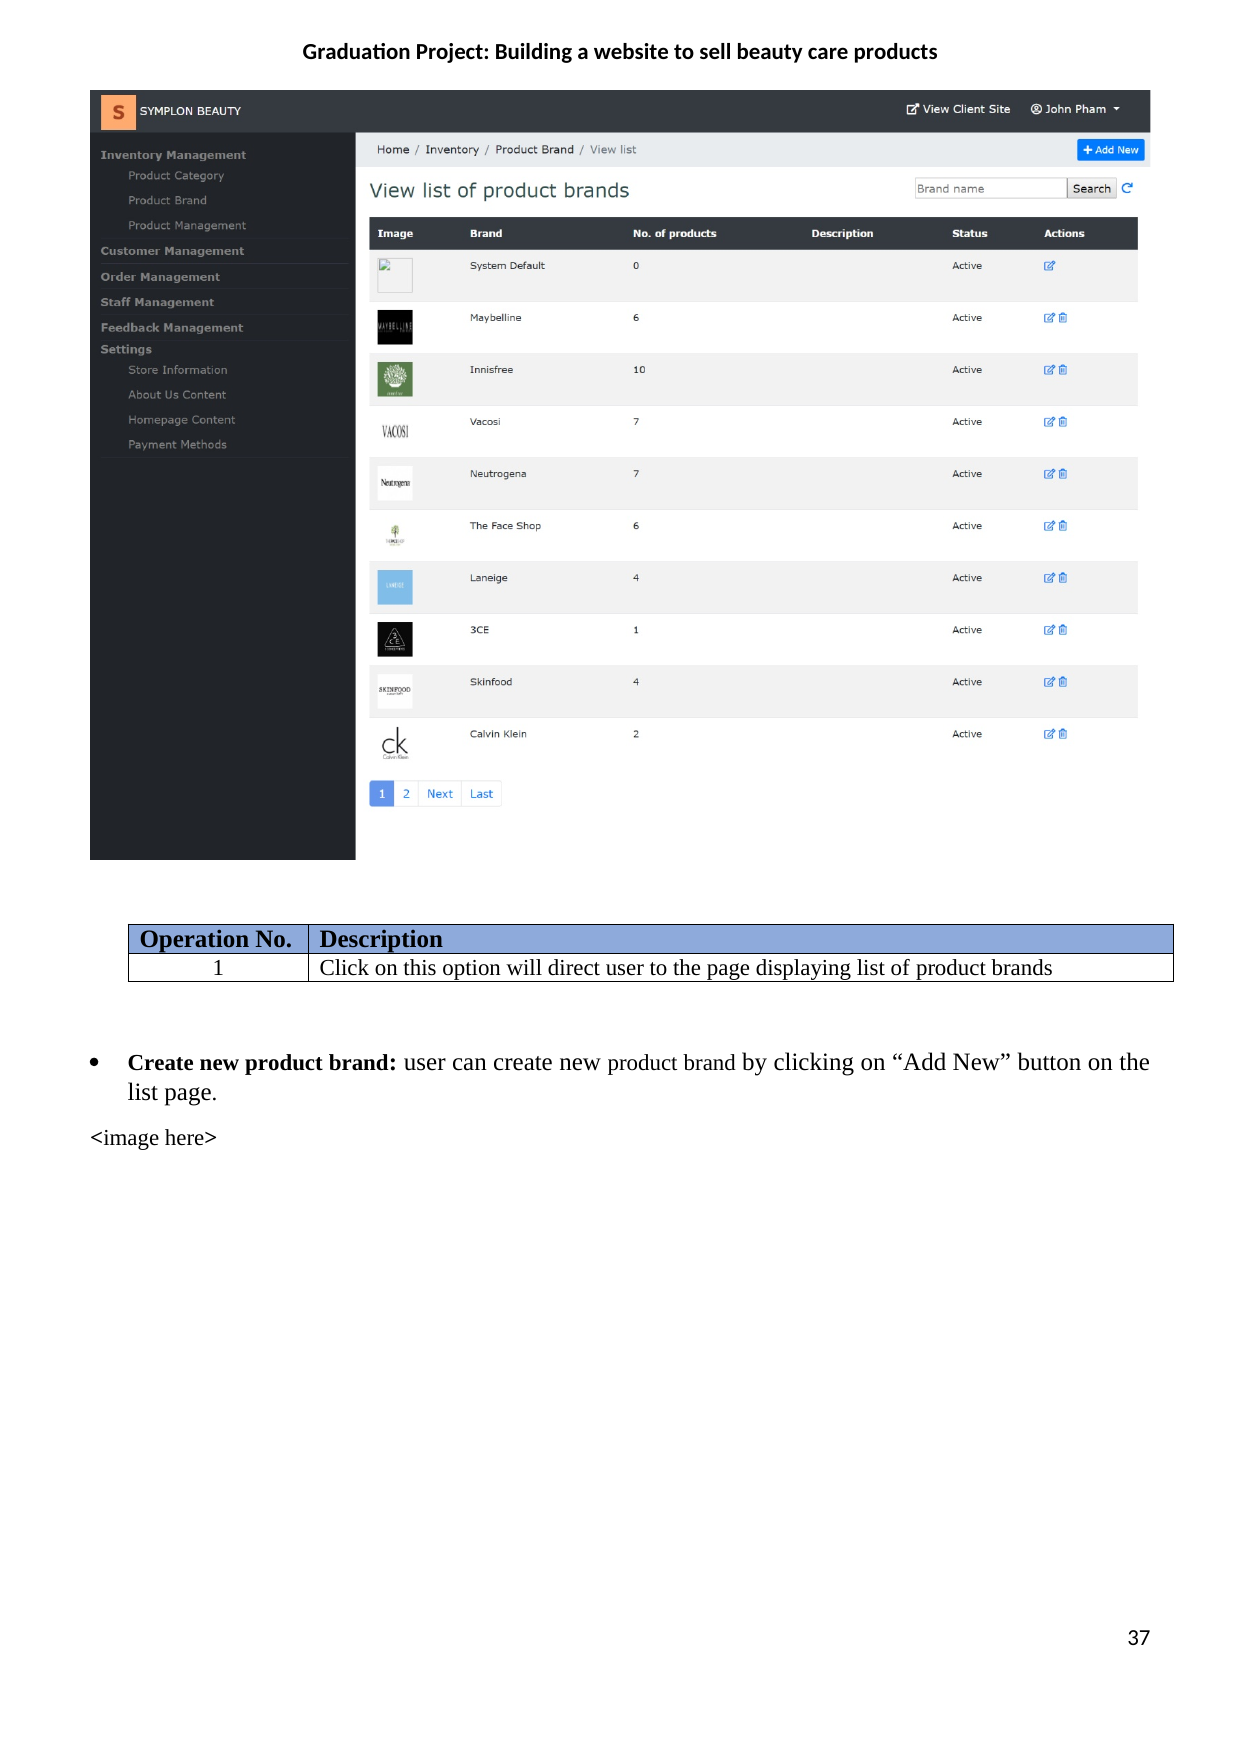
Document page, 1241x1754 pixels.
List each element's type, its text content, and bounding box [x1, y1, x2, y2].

text <image here> [90, 1124, 1150, 1150]
table_header Operation No. [129, 925, 308, 953]
picture [90, 90, 1151, 860]
table_header Description [309, 925, 1173, 953]
list Create new product brand: user can create new product brand by clicking on “Add New” button on the list page. [90, 1047, 1150, 1106]
table_cell Click on this option will direct user to the page displaying list of product brands [309, 954, 1173, 981]
table_cell 1 [129, 954, 308, 981]
